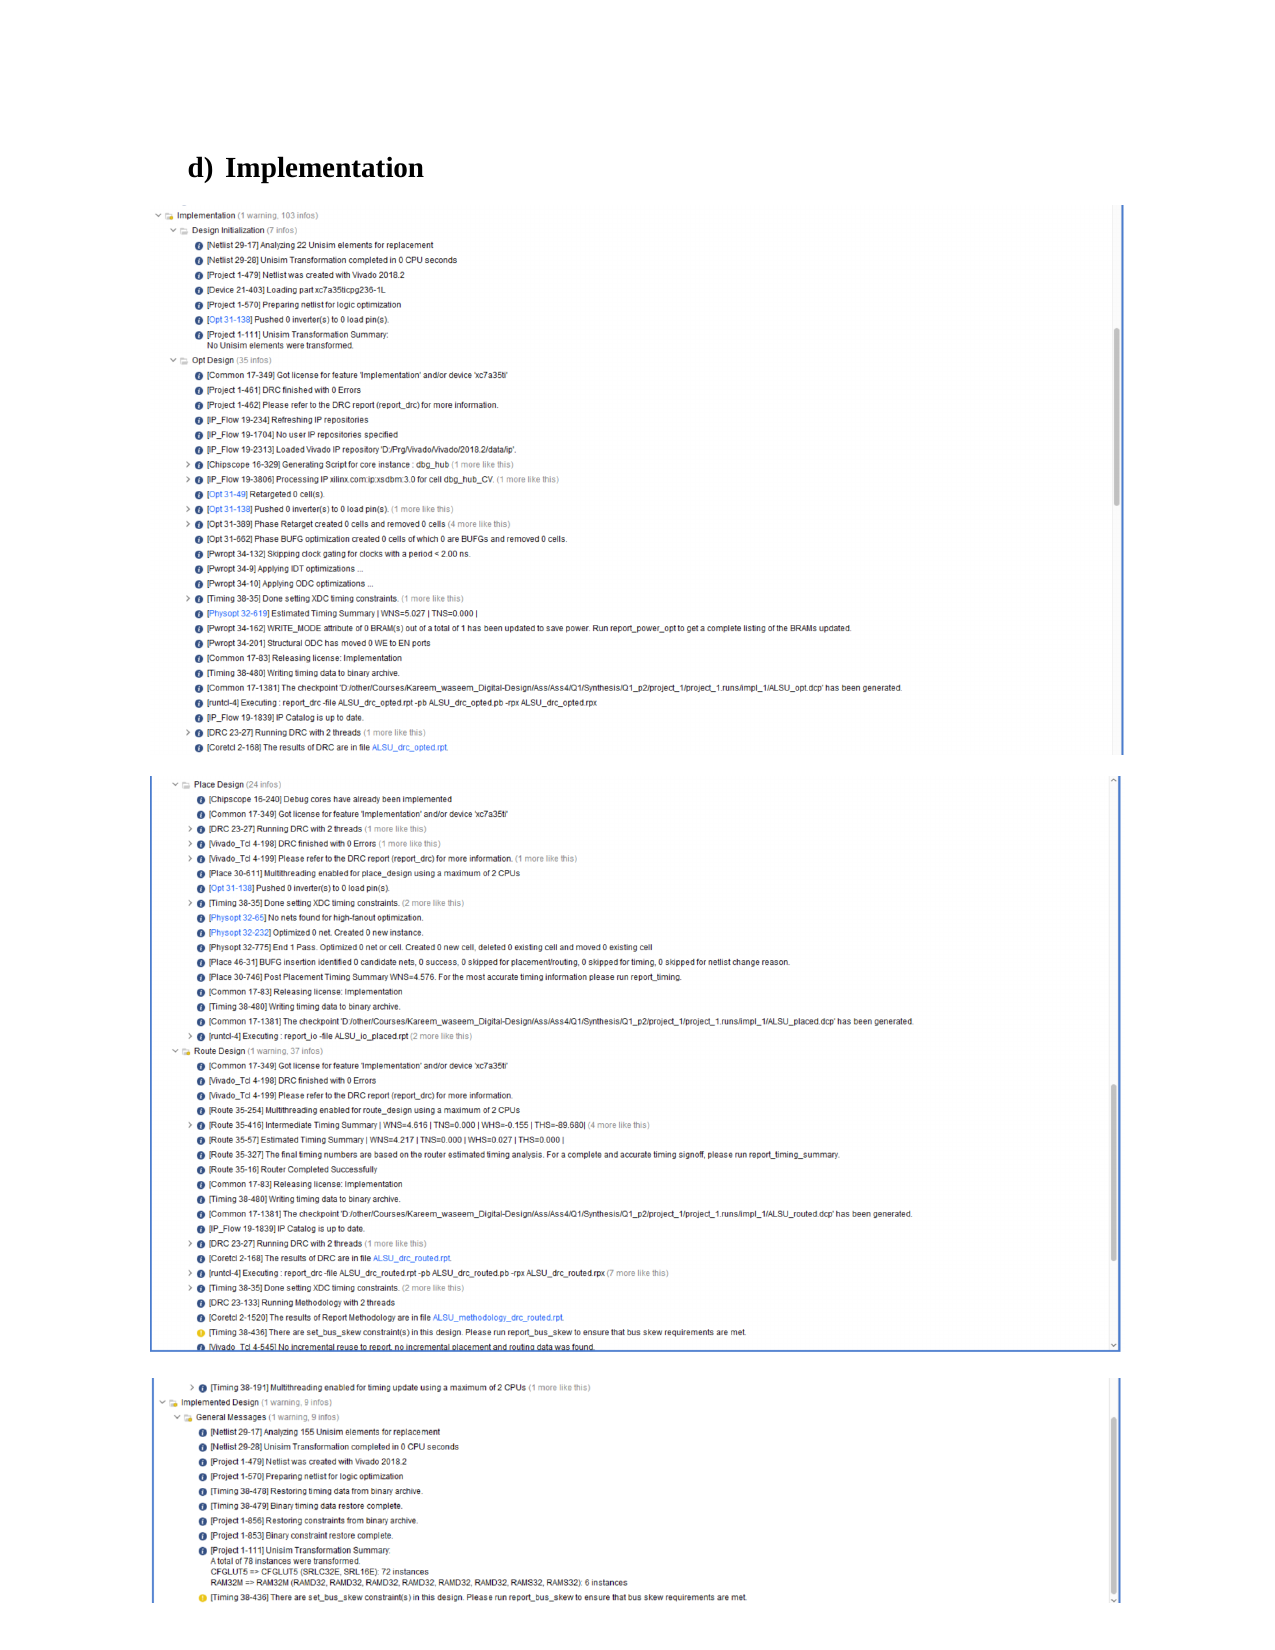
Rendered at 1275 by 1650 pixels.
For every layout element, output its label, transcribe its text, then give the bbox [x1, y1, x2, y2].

list Implementation [187, 150, 1125, 183]
picture [150, 776, 1125, 1352]
picture [150, 1378, 1125, 1603]
picture [150, 205, 1125, 755]
